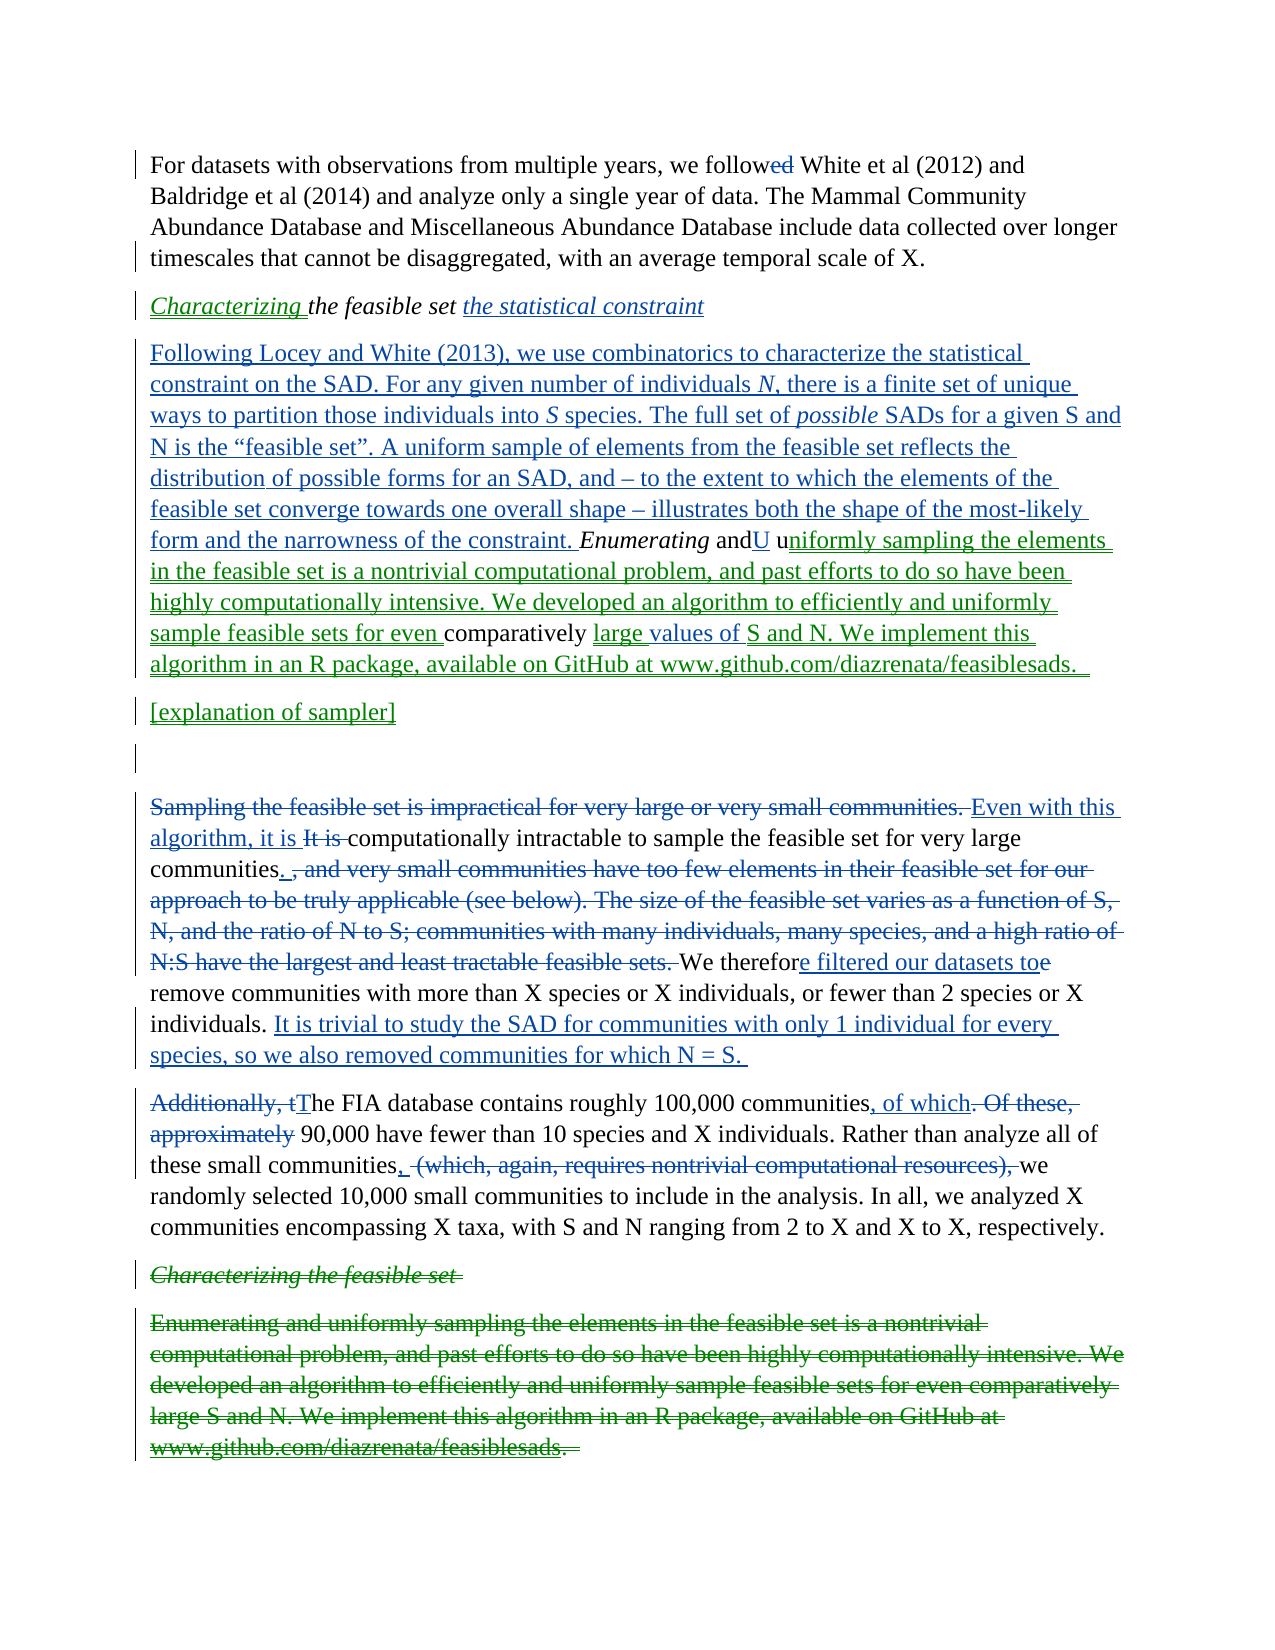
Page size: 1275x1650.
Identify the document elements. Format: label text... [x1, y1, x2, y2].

text he FIA database contains roughly 100,000 communities 90,000 have fewer than 10 species and X individuals. Rather than analyze all of these small communitieswe randomly selected 10,000 small communities to include in the analysis. In all, we analyzed X communities encompassing X taxa, with S and N ranging from 2 to X and X to X, respectively. [150, 1088, 1125, 1241]
text For datasets with observations from multiple years, we follow White et al (2012) and Baldridge et al (2014) and analyze only a single year of data. The Mammal Community Abundance Database and Miscellaneous Abundance Database include data collected over longer timescales that cannot be disaggregated, with an average temporal scale of X. [150, 150, 1125, 272]
text computationally intractable to sample the feasible set for very large communitiesWe therefor remove communities with more than X species or X individuals, or fewer than 2 species or X individuals. [150, 792, 1125, 1069]
